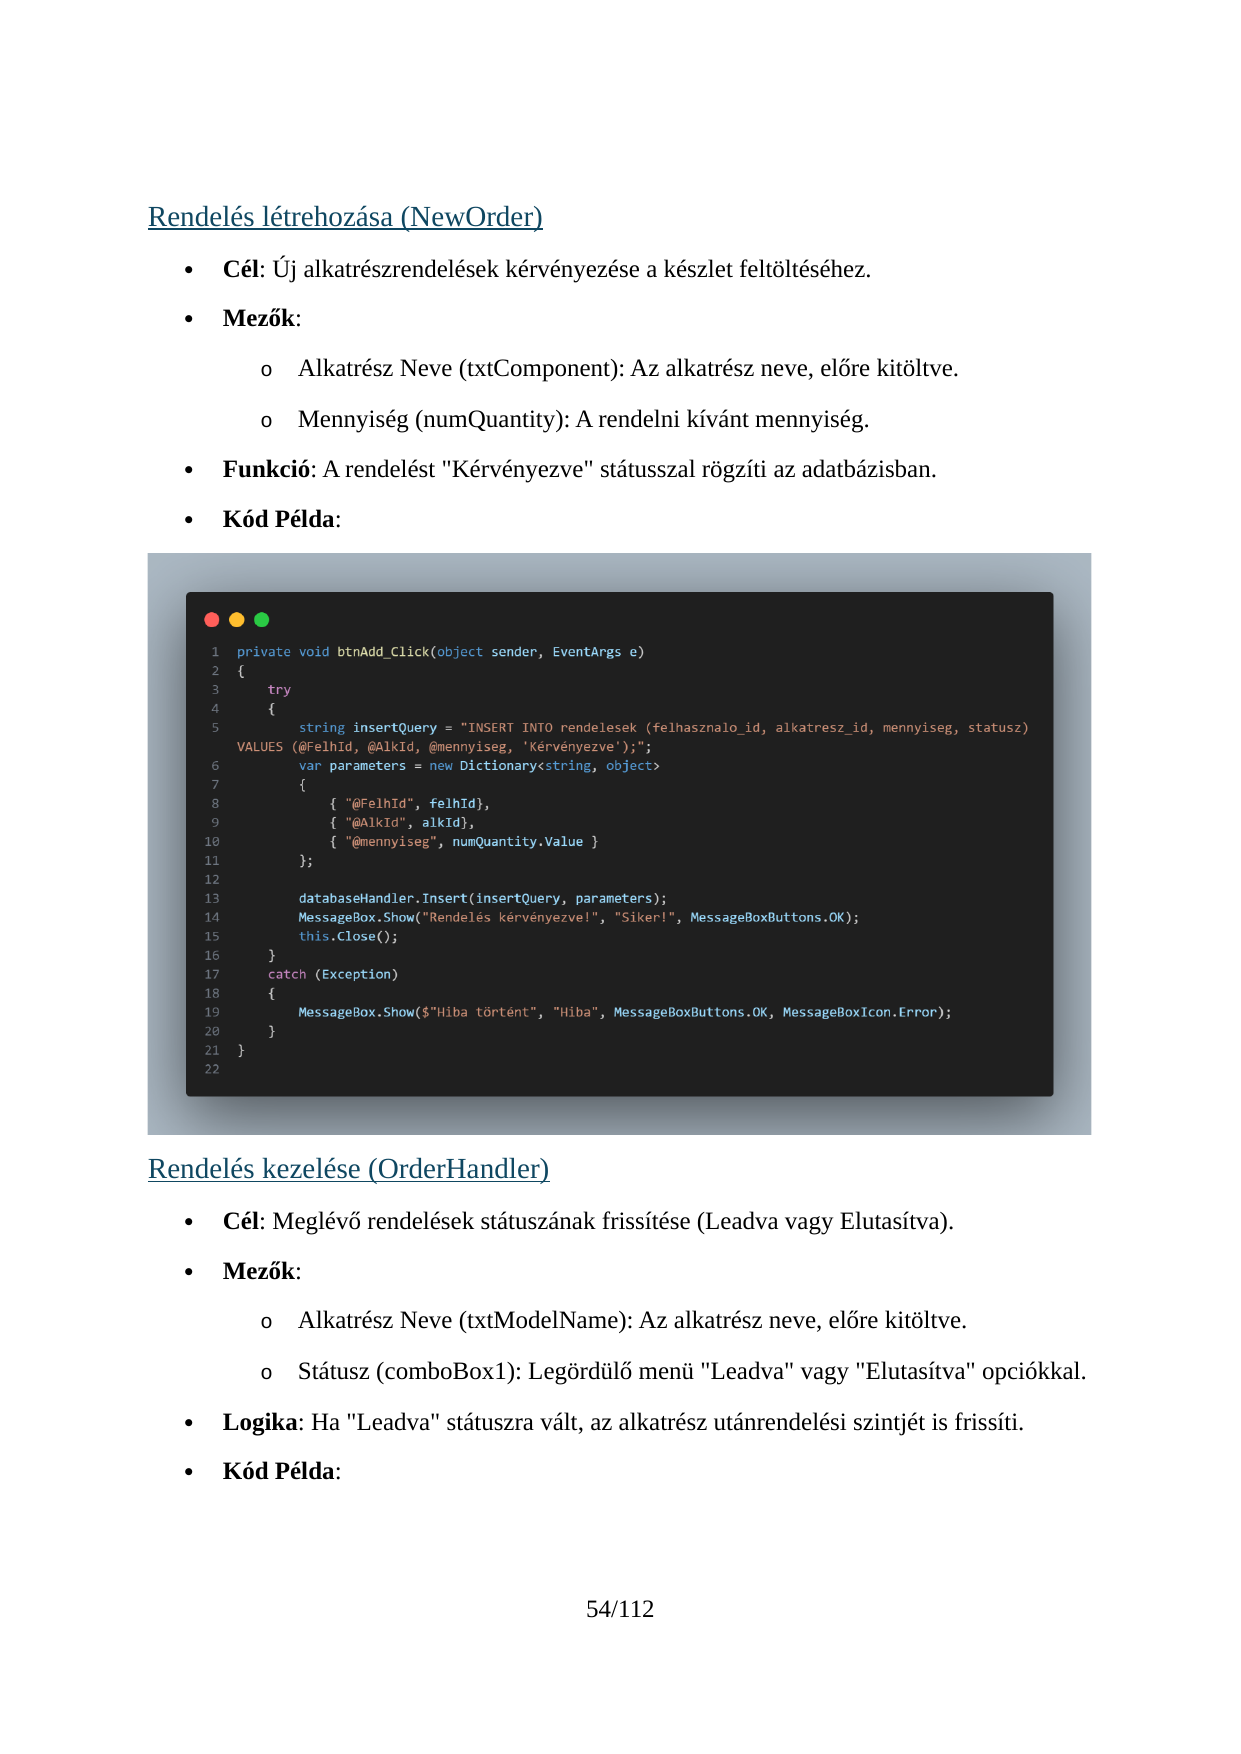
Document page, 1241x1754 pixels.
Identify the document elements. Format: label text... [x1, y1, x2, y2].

picture [147, 553, 1092, 1135]
list Mennyiség (numQuantity): A rendelni kívánt mennyiség. [260, 404, 1092, 433]
subtitle Rendelés kezelése (OrderHandler) [148, 1135, 1092, 1185]
list Alkatrész Neve (txtComponent): Az alkatrész neve, előre kitöltve. [260, 353, 1092, 383]
list Mezők: [185, 303, 1092, 332]
list Funkció: A rendelést "Kérvényezve" státusszal rögzíti az adatbázisban. [185, 454, 1092, 483]
list Kód Példa: [185, 1456, 1092, 1485]
list Alkatrész Neve (txtModelName): Az alkatrész neve, előre kitöltve. [260, 1306, 1092, 1335]
list Mezők: [185, 1256, 1092, 1284]
list Cél: Új alkatrészrendelések kérvényezése a készlet feltöltéséhez. [185, 254, 1092, 282]
subtitle Rendelés létrehozása (NewOrder) [148, 199, 1092, 233]
list Cél: Meglévő rendelések státuszának frissítése (Leadva vagy Elutasítva). [185, 1206, 1092, 1235]
list Státusz (comboBox1): Legördülő menü "Leadva" vagy "Elutasítva" opciókkal. [260, 1356, 1092, 1386]
list Logika: Ha "Leadva" státuszra vált, az alkatrész utánrendelési szintjét is frissíti. [185, 1407, 1092, 1436]
list Kód Példa: [185, 504, 1092, 533]
